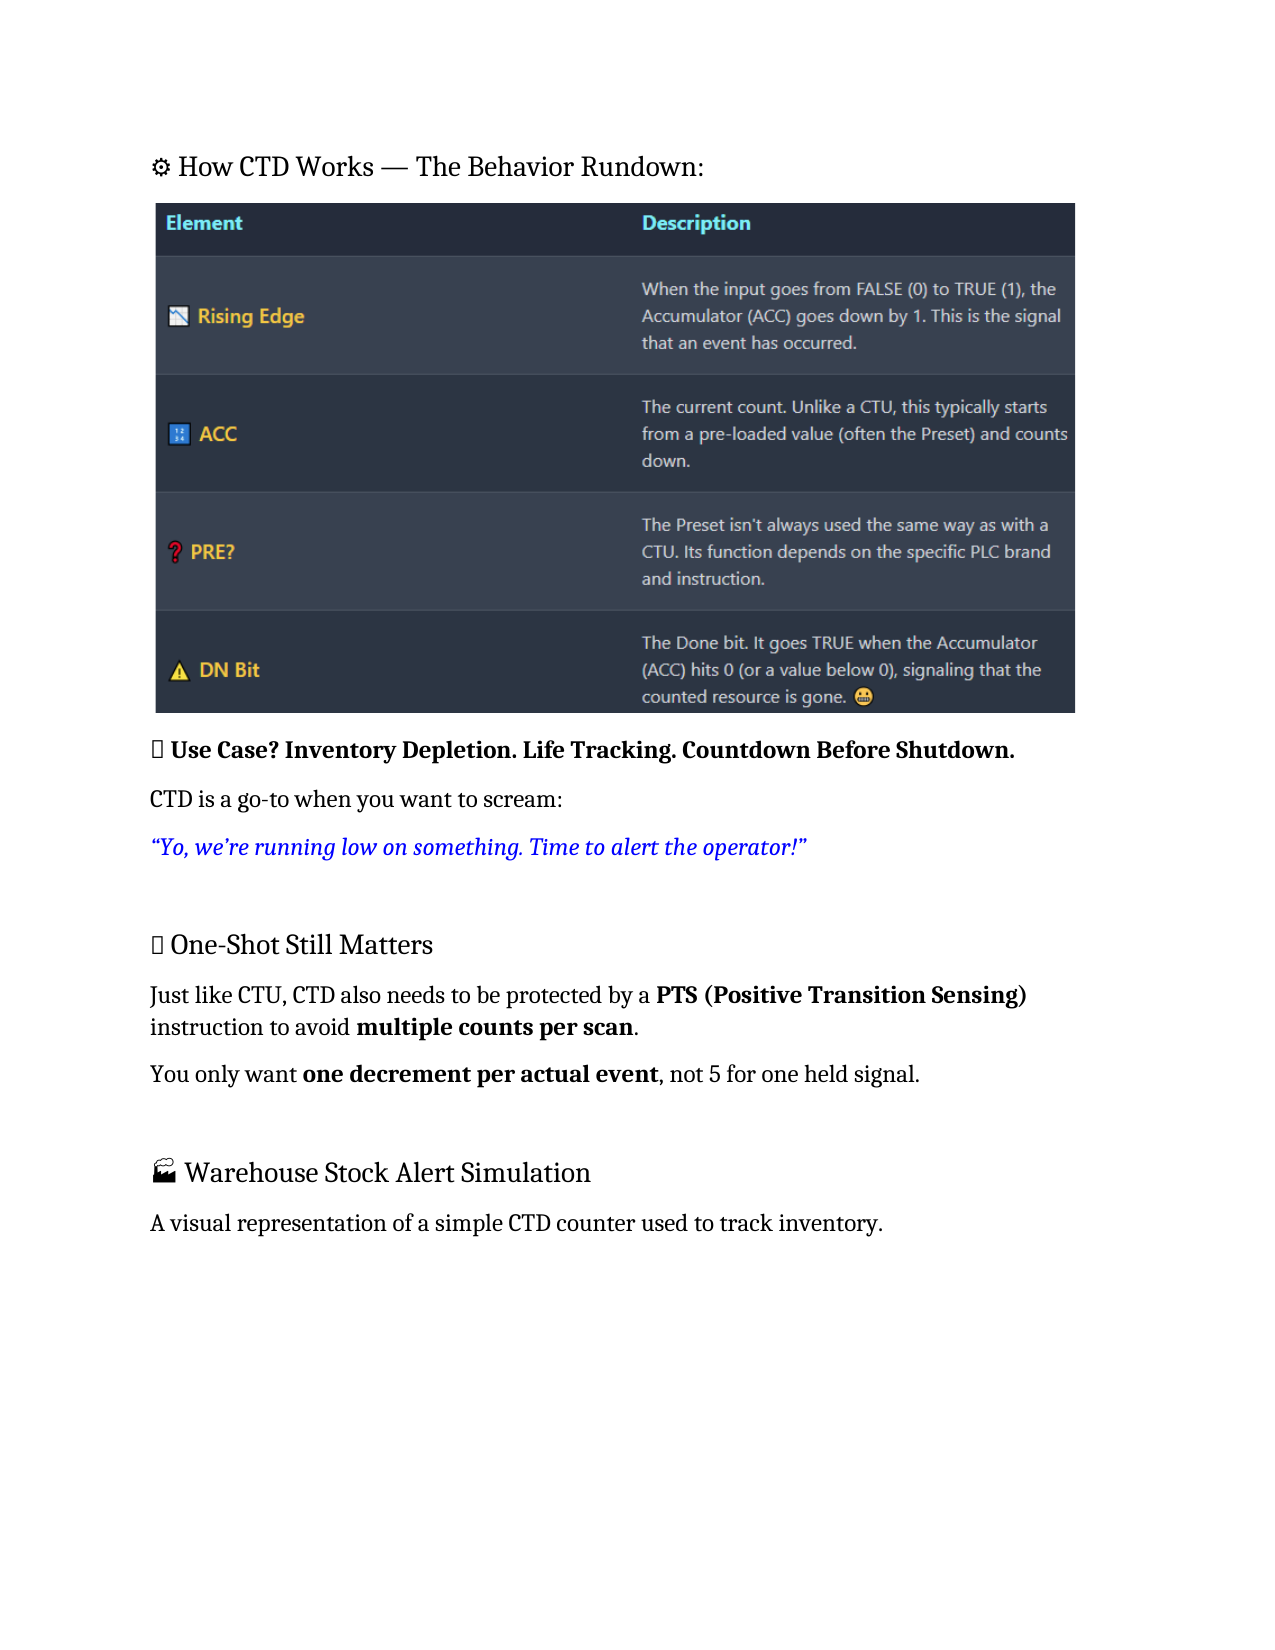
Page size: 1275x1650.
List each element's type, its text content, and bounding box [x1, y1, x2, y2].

text 🔄 One-Shot Still Matters [150, 928, 1125, 962]
text A visual representation of a simple CTD counter used to track inventory. [150, 1209, 1125, 1238]
text Just like CTU, CTD also needs to be protected by a PTS (Positive Transition Sensing) instruction to avoid multiple counts per scan. [150, 981, 1125, 1041]
text “Yo, we’re running low on something. Time to alert the operator!” [150, 833, 1125, 861]
text CTD is a go-to when you want to scream: [150, 785, 1125, 814]
text Warehouse Stock Alert Simulation [150, 1156, 1125, 1190]
text ⚙️ How CTD Works — The Behavior Rundown: [150, 150, 1125, 184]
picture [155, 203, 1075, 713]
text 🔧 Use Case? Inventory Depletion. Life Tracking. Countdown Before Shutdown. [150, 731, 1125, 766]
text You only want one decrement per actual event, not 5 for one held signal. [150, 1060, 1125, 1089]
